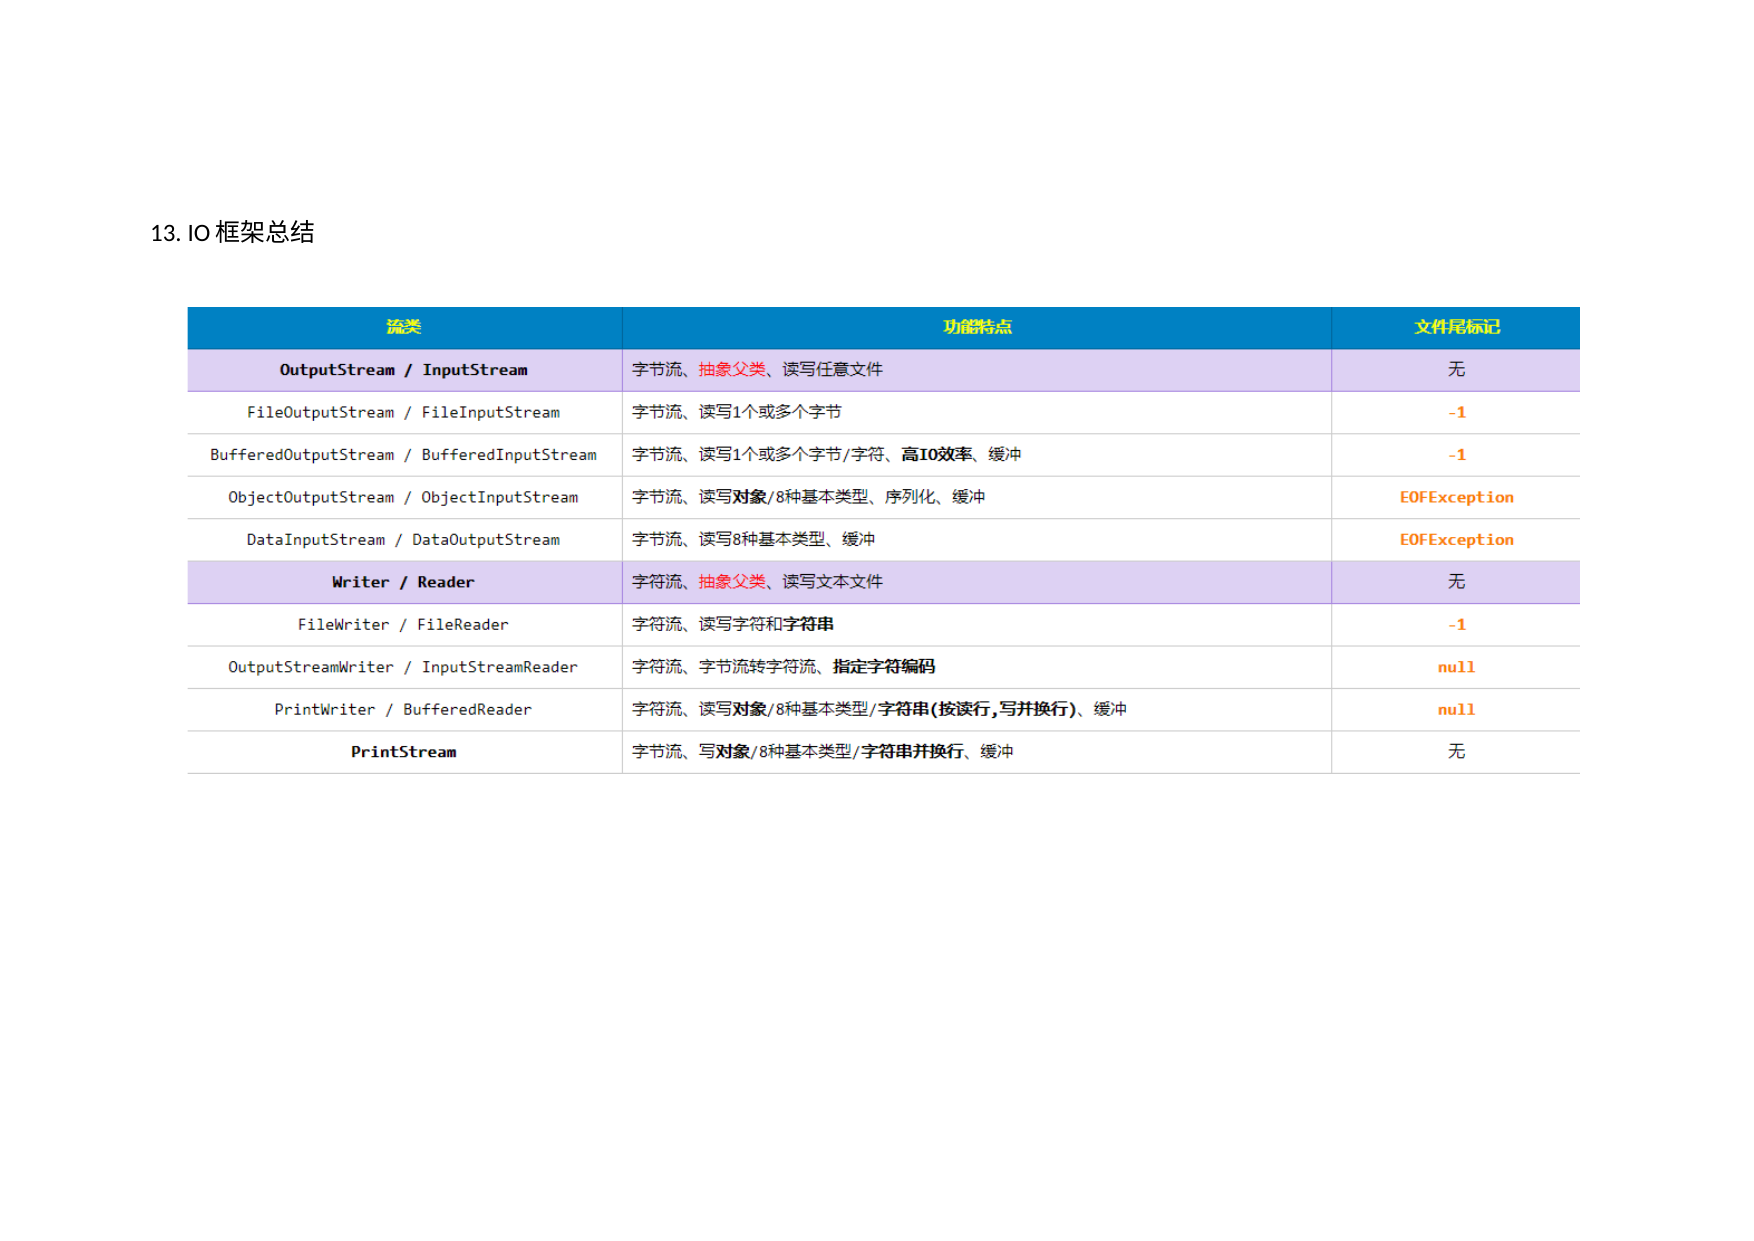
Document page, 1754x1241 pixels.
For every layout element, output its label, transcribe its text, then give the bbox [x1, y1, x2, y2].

picture [1418, 323, 1429, 332]
picture [1449, 320, 1491, 333]
picture [1432, 320, 1444, 333]
picture [387, 320, 420, 333]
picture [187, 350, 1580, 774]
subtitle IO框架总结 [150, 198, 1604, 263]
picture [945, 320, 1012, 333]
